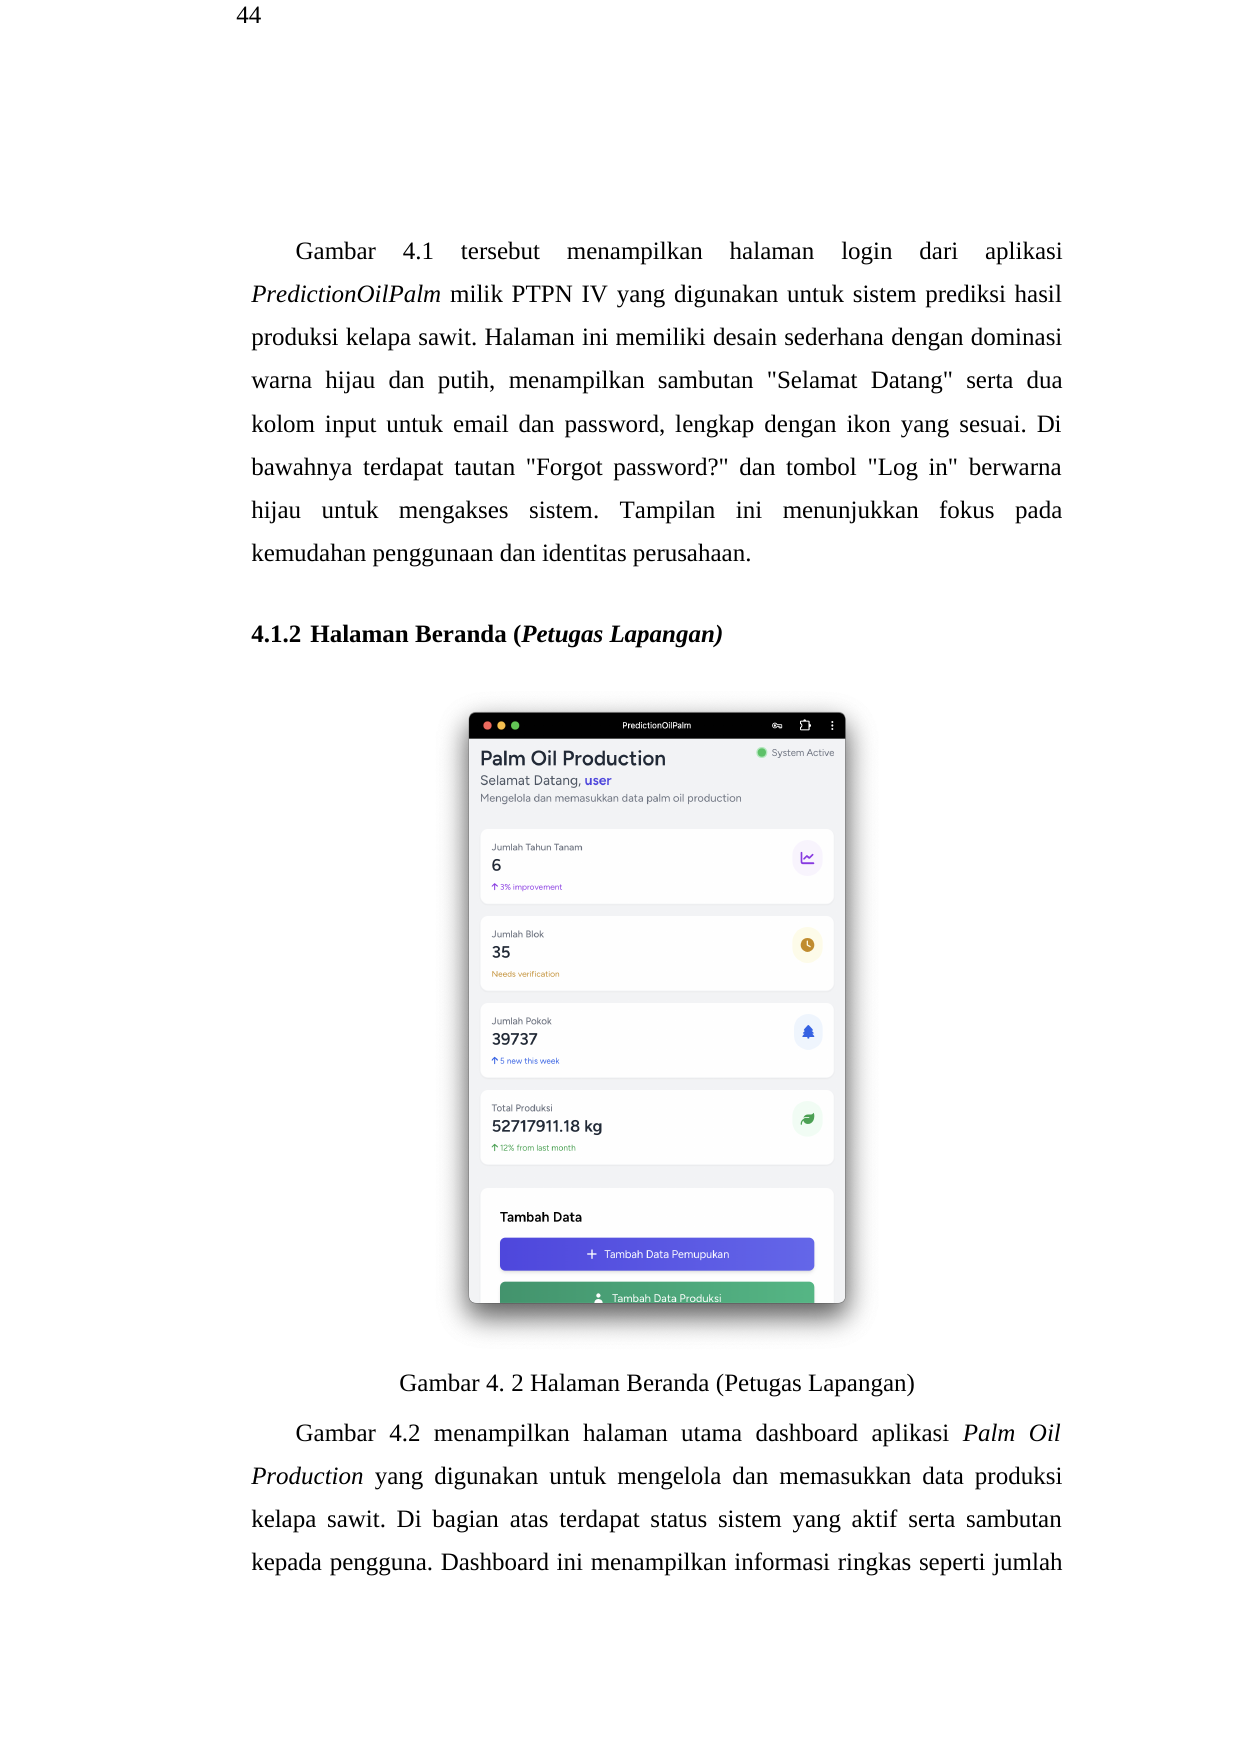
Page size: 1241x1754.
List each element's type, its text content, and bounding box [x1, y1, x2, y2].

text Gambar 4.1 tersebut menampilkan halaman login dari aplikasi PredictionOilPalm milik PTPN IV yang digunakan untuk sistem prediksi hasil produksi kelapa sawit. Halaman ini memiliki desain sederhana dengan dominasi warna hijau dan putih, menampilkan sambutan "Selamat Datang" serta dua kolom input untuk email dan password, lengkap dengan ikon yang sesuai. Di bawahnya terdapat tautan "Forgot password?" dan tombol "Log in" berwarna hijau untuk mengakses sistem. Tampilan ini menunjukkan fokus pada kemudahan penggunaan dan identitas perusahaan. [251, 236, 1063, 567]
list Halaman Beranda (Petugas Lapangan) [251, 619, 1063, 647]
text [251, 1418, 1063, 1576]
text Gambar 4. 2 Halaman Beranda (Petugas Lapangan) [251, 1368, 1063, 1397]
picture [430, 686, 884, 1354]
